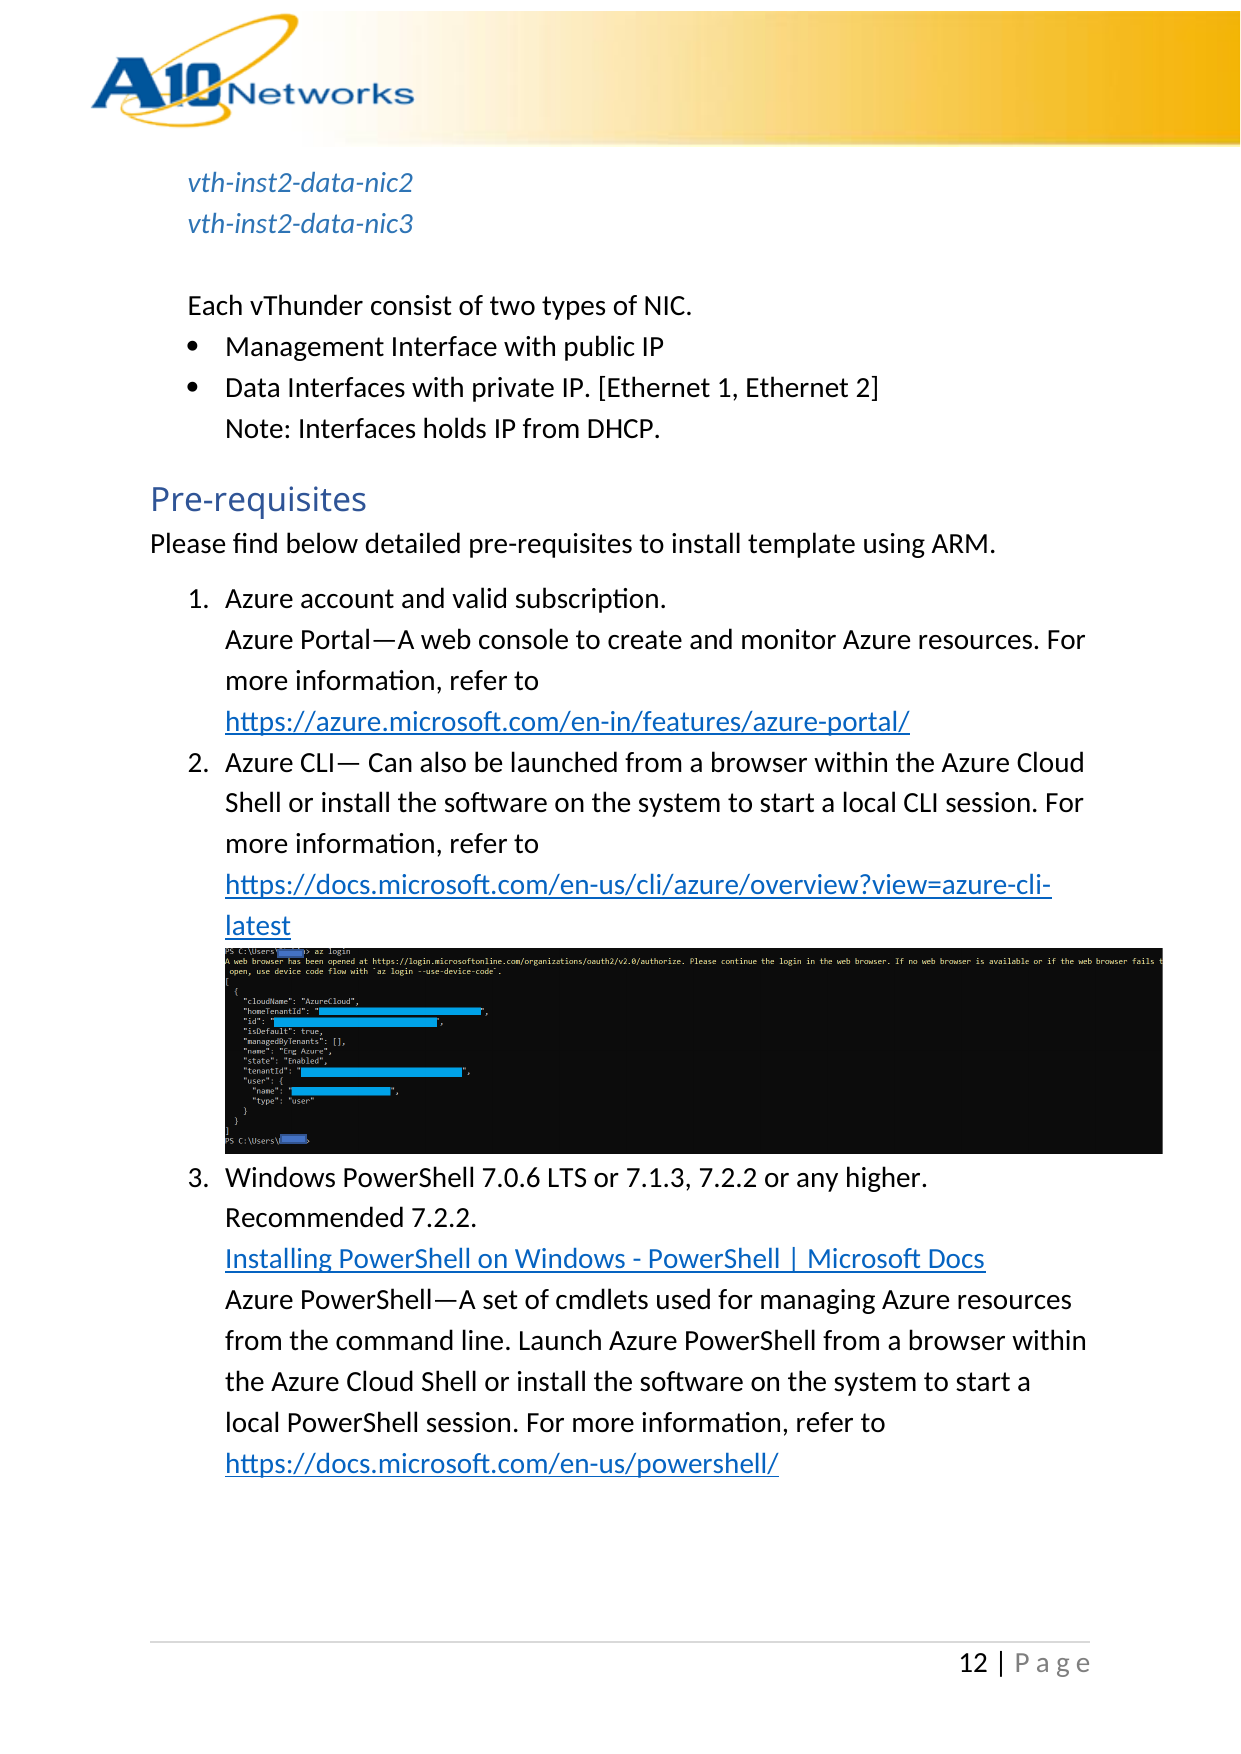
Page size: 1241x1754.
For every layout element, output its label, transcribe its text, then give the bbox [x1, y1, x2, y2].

list Each vThunder consist of two types of NIC. [187, 287, 1090, 323]
text Please find below detailed pre-requisites to install template using ARM. [150, 525, 1090, 560]
list Management Interface with public IP [187, 328, 1090, 364]
list Windows PowerShell 7.0.6 LTS or 7.1.3, 7.2.2 or any higher. Recommended 7.2.2. [187, 1159, 1090, 1235]
picture [0, 11, 1241, 147]
list Installing PowerShell on Windows - PowerShell | Microsoft Docs [225, 1241, 1090, 1276]
list Azure Portal—A web console to create and monitor Azure resources. For more information, refer to https://azure.microsoft.com/en-in/features/azure-portal/ [225, 621, 1090, 738]
list Data Interfaces with private IP. [Ethernet 1, Ethernet 2] [187, 369, 1090, 404]
list Azure account and valid subscription. [187, 580, 1090, 616]
list Note: Interfaces holds IP from DHCP. [225, 410, 1090, 446]
list Azure PowerShell—A set of cmdlets used for managing Azure resources from the command line. Launch Azure PowerShell from a browser within the Azure Cloud Shell or install the software on the system to start a local PowerShell session. For more information, refer to https://docs.microsoft.com/en-us/powershell/ [225, 1281, 1090, 1481]
list Azure CLI— Can also be launched from a browser within the Azure Cloud Shell or install the software on the system to start a local CLI session. For more information, refer to https://docs.microsoft.com/en-us/cli/azure/overview?view=azure-cli-latest [187, 744, 1090, 943]
list vth-inst2-data-nic3 [187, 205, 1090, 241]
subtitle Pre-requisites [150, 476, 1090, 521]
picture [225, 948, 1163, 1154]
list vth-inst2-data-nic2 [187, 164, 1090, 200]
